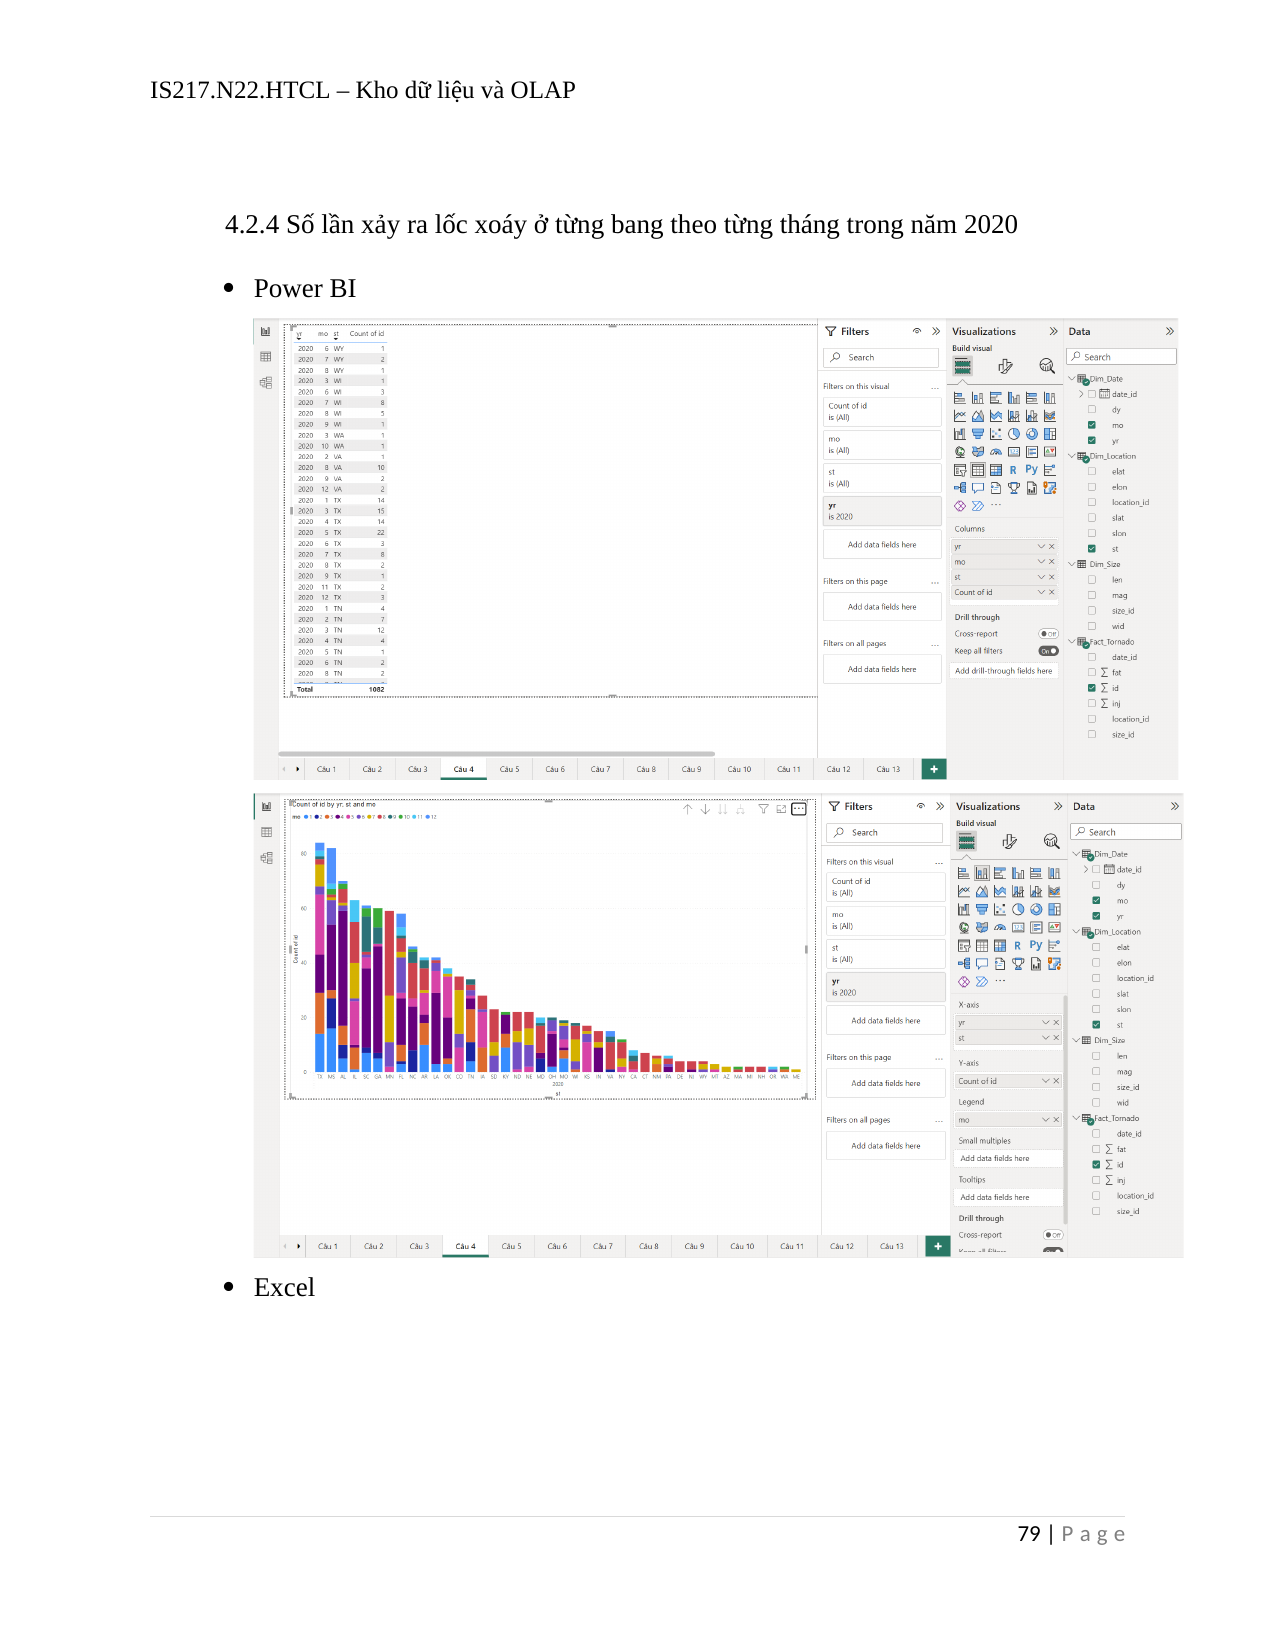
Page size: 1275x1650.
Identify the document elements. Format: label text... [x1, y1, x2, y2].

text 4.2.4 Số lần xảy ra lốc xoáy ở từng bang theo từng tháng trong năm 2020 [225, 209, 1125, 240]
picture [253, 318, 1179, 780]
list Power BI [224, 272, 1125, 303]
picture [253, 793, 1184, 1258]
list Excel [224, 1271, 1125, 1302]
